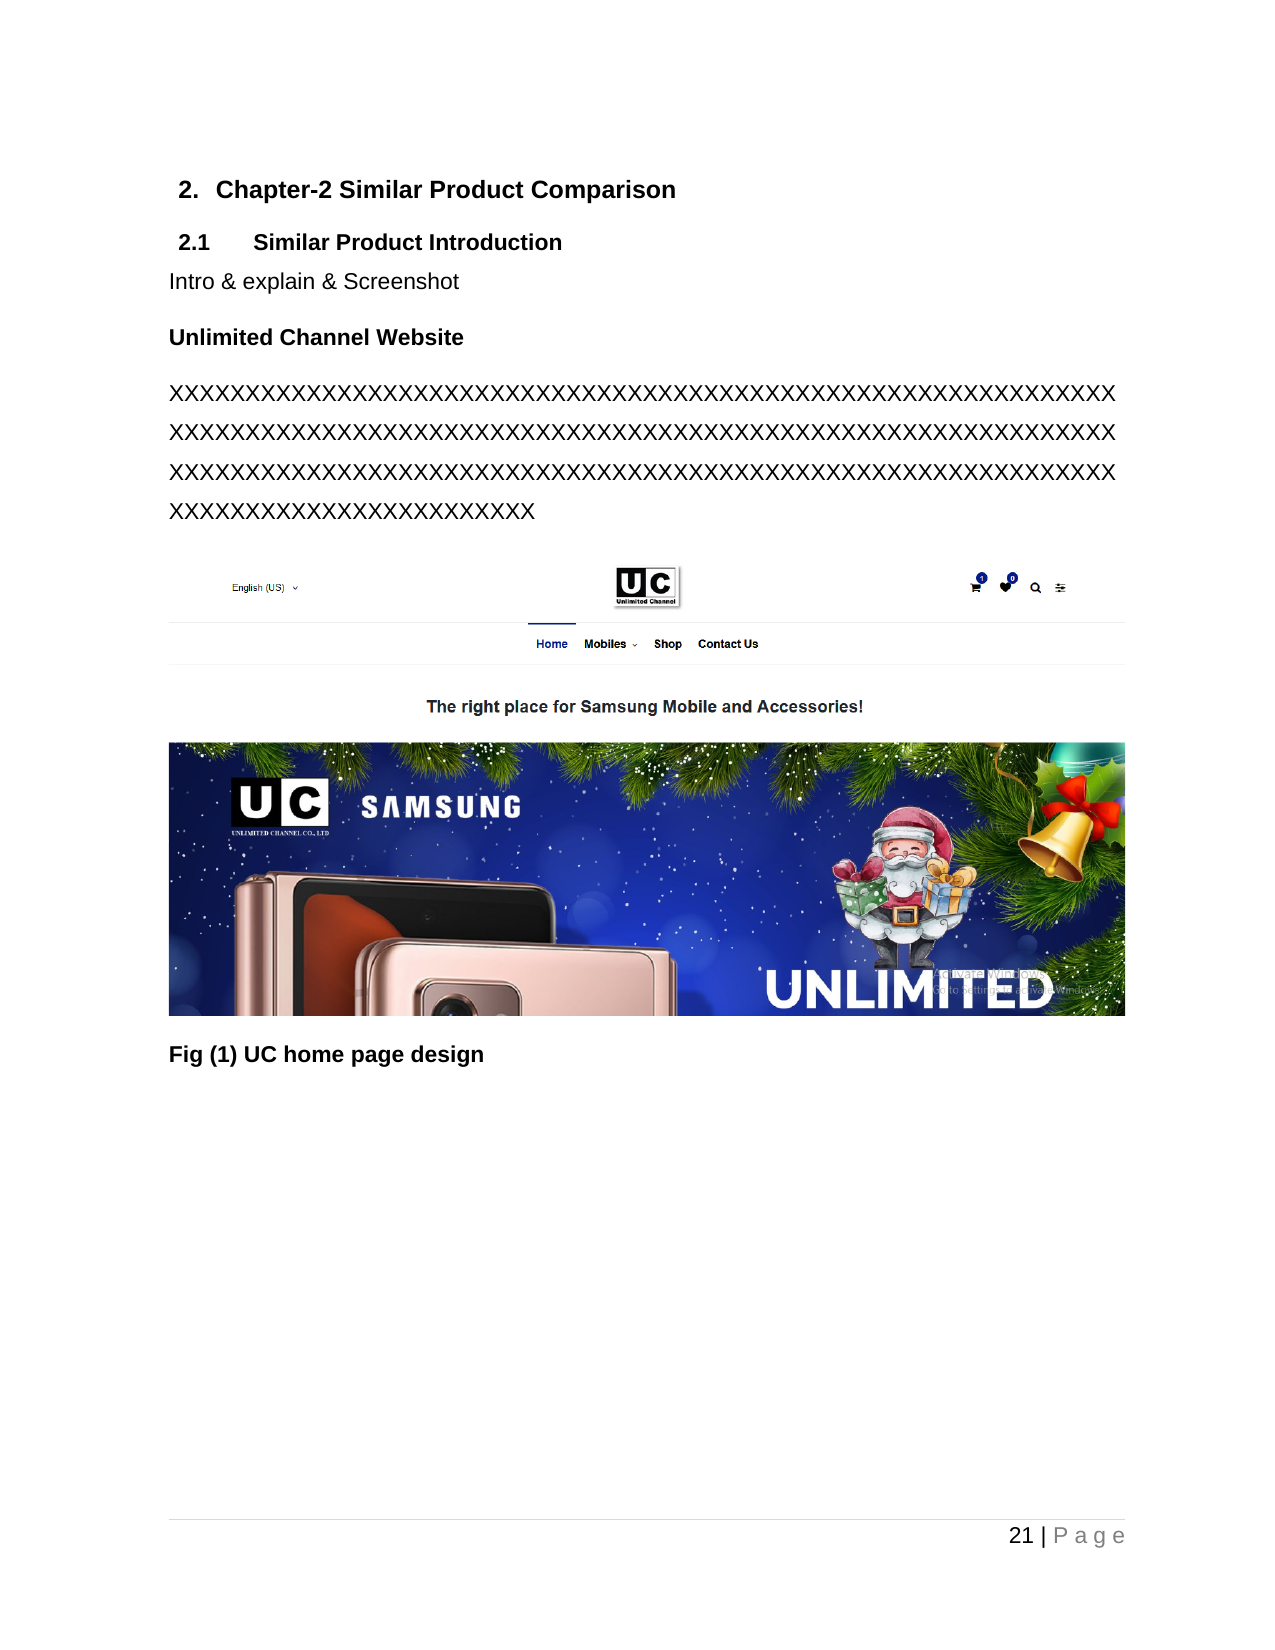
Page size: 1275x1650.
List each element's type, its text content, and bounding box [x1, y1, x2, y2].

text Unlimited Channel Website [169, 324, 1125, 350]
text Fig (1) UC home page design [169, 1041, 1125, 1067]
subtitle Chapter-2 Similar Product Comparison [178, 175, 1125, 204]
picture [168, 554, 1125, 1016]
text Intro & explain & Screenshot [169, 268, 1125, 294]
subtitle Similar Product Introduction [178, 229, 1125, 255]
text XXXXXXXXXXXXXXXXXXXXXXXXXXXXXXXXXXXXXXXXXXXXXXXXXXXXXXXXXXXXXXXXXXXXXXXXXXXXXXXXXXXXXXXXXXXXXXXXXXXXXXXXXXXXXXXXXXXXXXXXXXXXXXXXXXXXXXXXXXXXXXXXXXXXXXXXXXXXXXXXXXXXXXXXXXXXXXXXXXXXXXXXXXXXXXXXXXXXXXXXXXXXXXXXXX [169, 380, 1125, 525]
